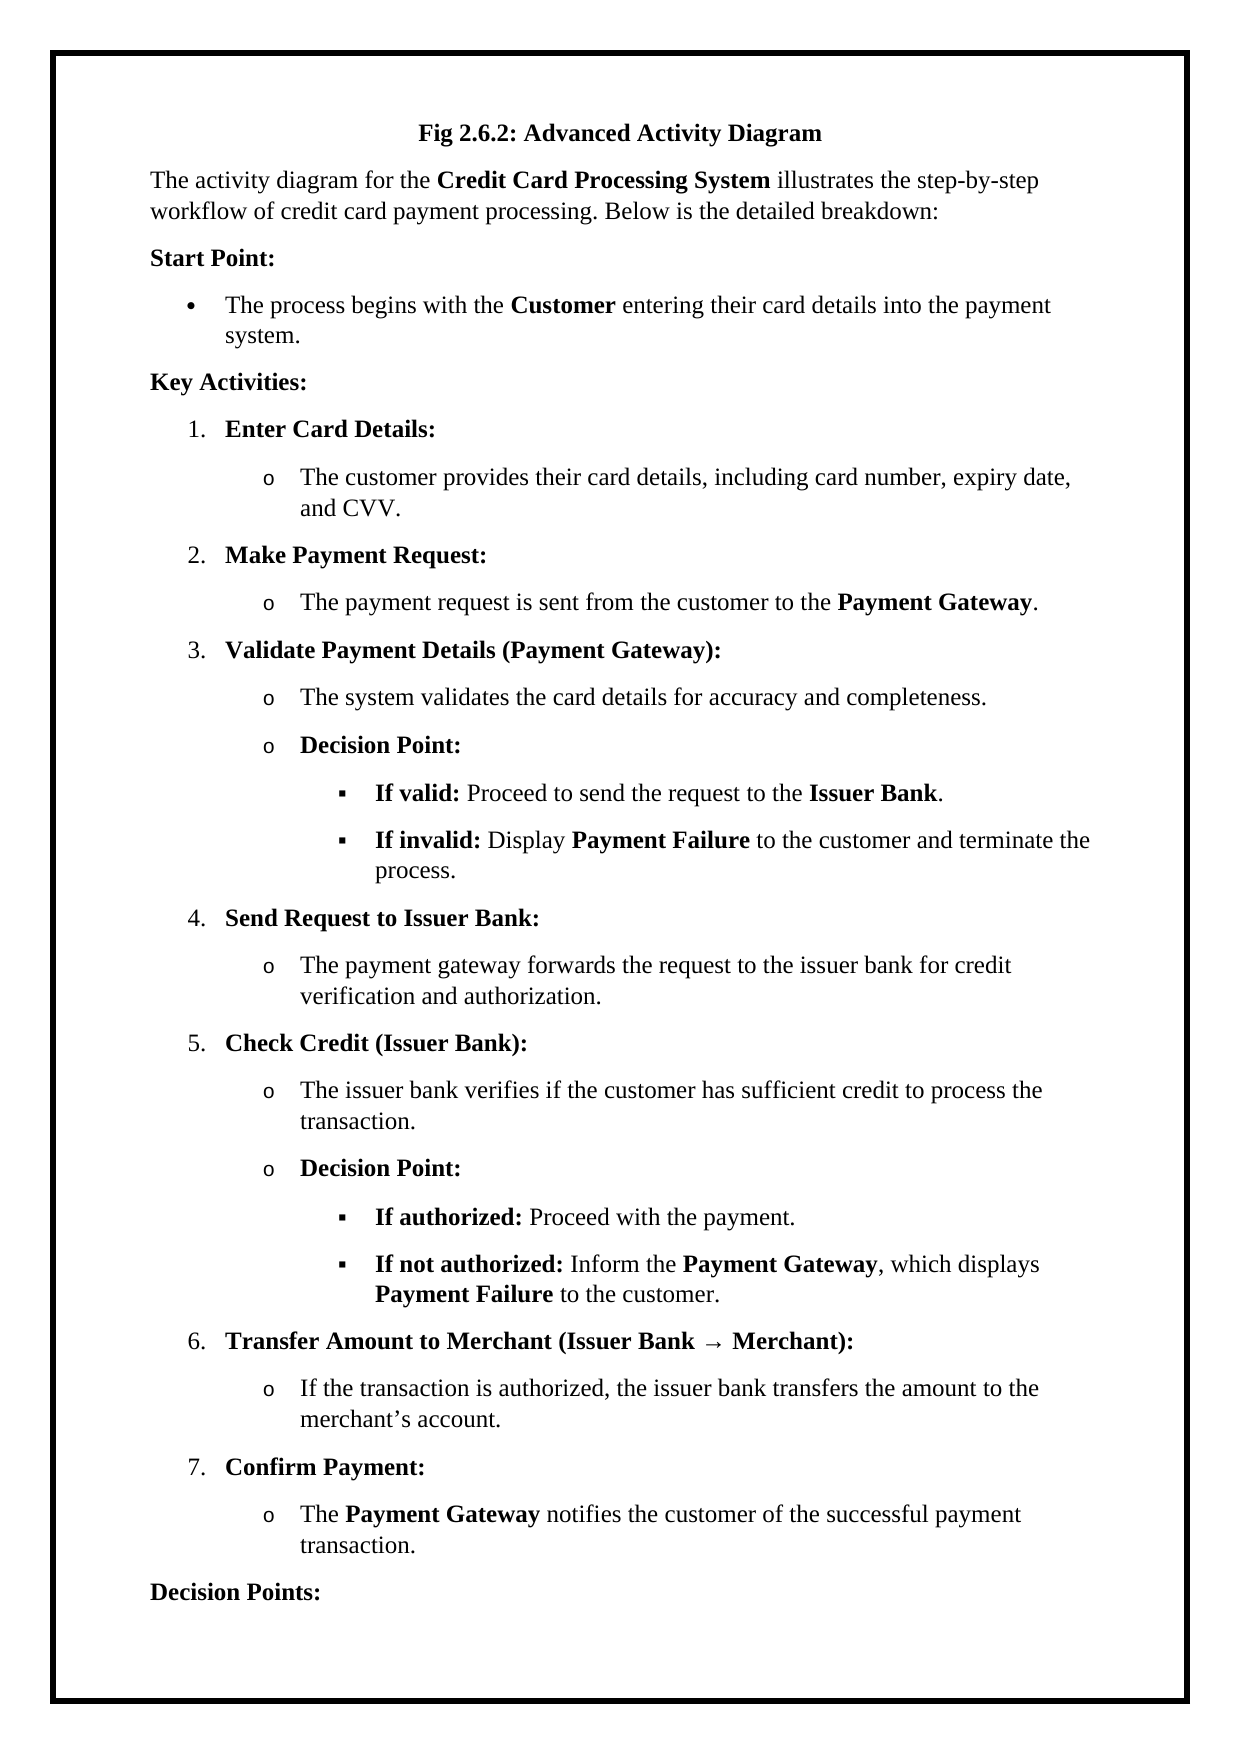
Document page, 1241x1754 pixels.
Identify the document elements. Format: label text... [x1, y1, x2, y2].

list Make Payment Request: [187, 540, 1090, 569]
list The system validates the card details for accuracy and completeness. [262, 682, 1090, 712]
text Fig 2.6.2: Advanced Activity Diagram [150, 118, 1090, 147]
list The Payment Gateway notifies the customer of the successful payment transaction. [262, 1499, 1090, 1559]
list If the transaction is authorized, the issuer bank transfers the amount to the merchant’s account. [262, 1373, 1090, 1433]
text The activity diagram for the Credit Card Processing System illustrates the step-by-step workflow of credit card payment processing. Below is the detailed breakdown: [150, 165, 1090, 224]
list Transfer Amount to Merchant (Issuer Bank → Merchant): [187, 1326, 1090, 1355]
list If invalid: Display Payment Failure to the customer and terminate the process. [337, 825, 1090, 884]
list The customer provides their card details, including card number, expiry date, and CVV. [262, 462, 1090, 522]
list Decision Point: [262, 730, 1090, 760]
list Check Credit (Issuer Bank): [187, 1028, 1090, 1057]
list If valid: Proceed to send the request to the Issuer Bank. [337, 778, 1090, 807]
list Decision Point: [262, 1153, 1090, 1183]
list The process begins with the Customer entering their card details into the payment system. [187, 290, 1090, 349]
text Start Point: [150, 243, 1090, 272]
list Enter Card Details: [187, 414, 1090, 443]
text Decision Points: [150, 1577, 1090, 1606]
list Send Request to Issuer Bank: [187, 903, 1090, 931]
list If authorized: Proceed with the payment. [337, 1202, 1090, 1230]
list The issuer bank verifies if the customer has sufficient credit to process the transaction. [262, 1075, 1090, 1135]
list Confirm Payment: [187, 1452, 1090, 1480]
list The payment gateway forwards the request to the issuer bank for credit verification and authorization. [262, 950, 1090, 1010]
list The payment request is sent from the customer to the Payment Gateway. [262, 587, 1090, 617]
list If not authorized: Inform the Payment Gateway, which displays Payment Failure to the customer. [337, 1249, 1090, 1308]
text Key Activities: [150, 367, 1090, 396]
list Validate Payment Details (Payment Gateway): [187, 635, 1090, 664]
